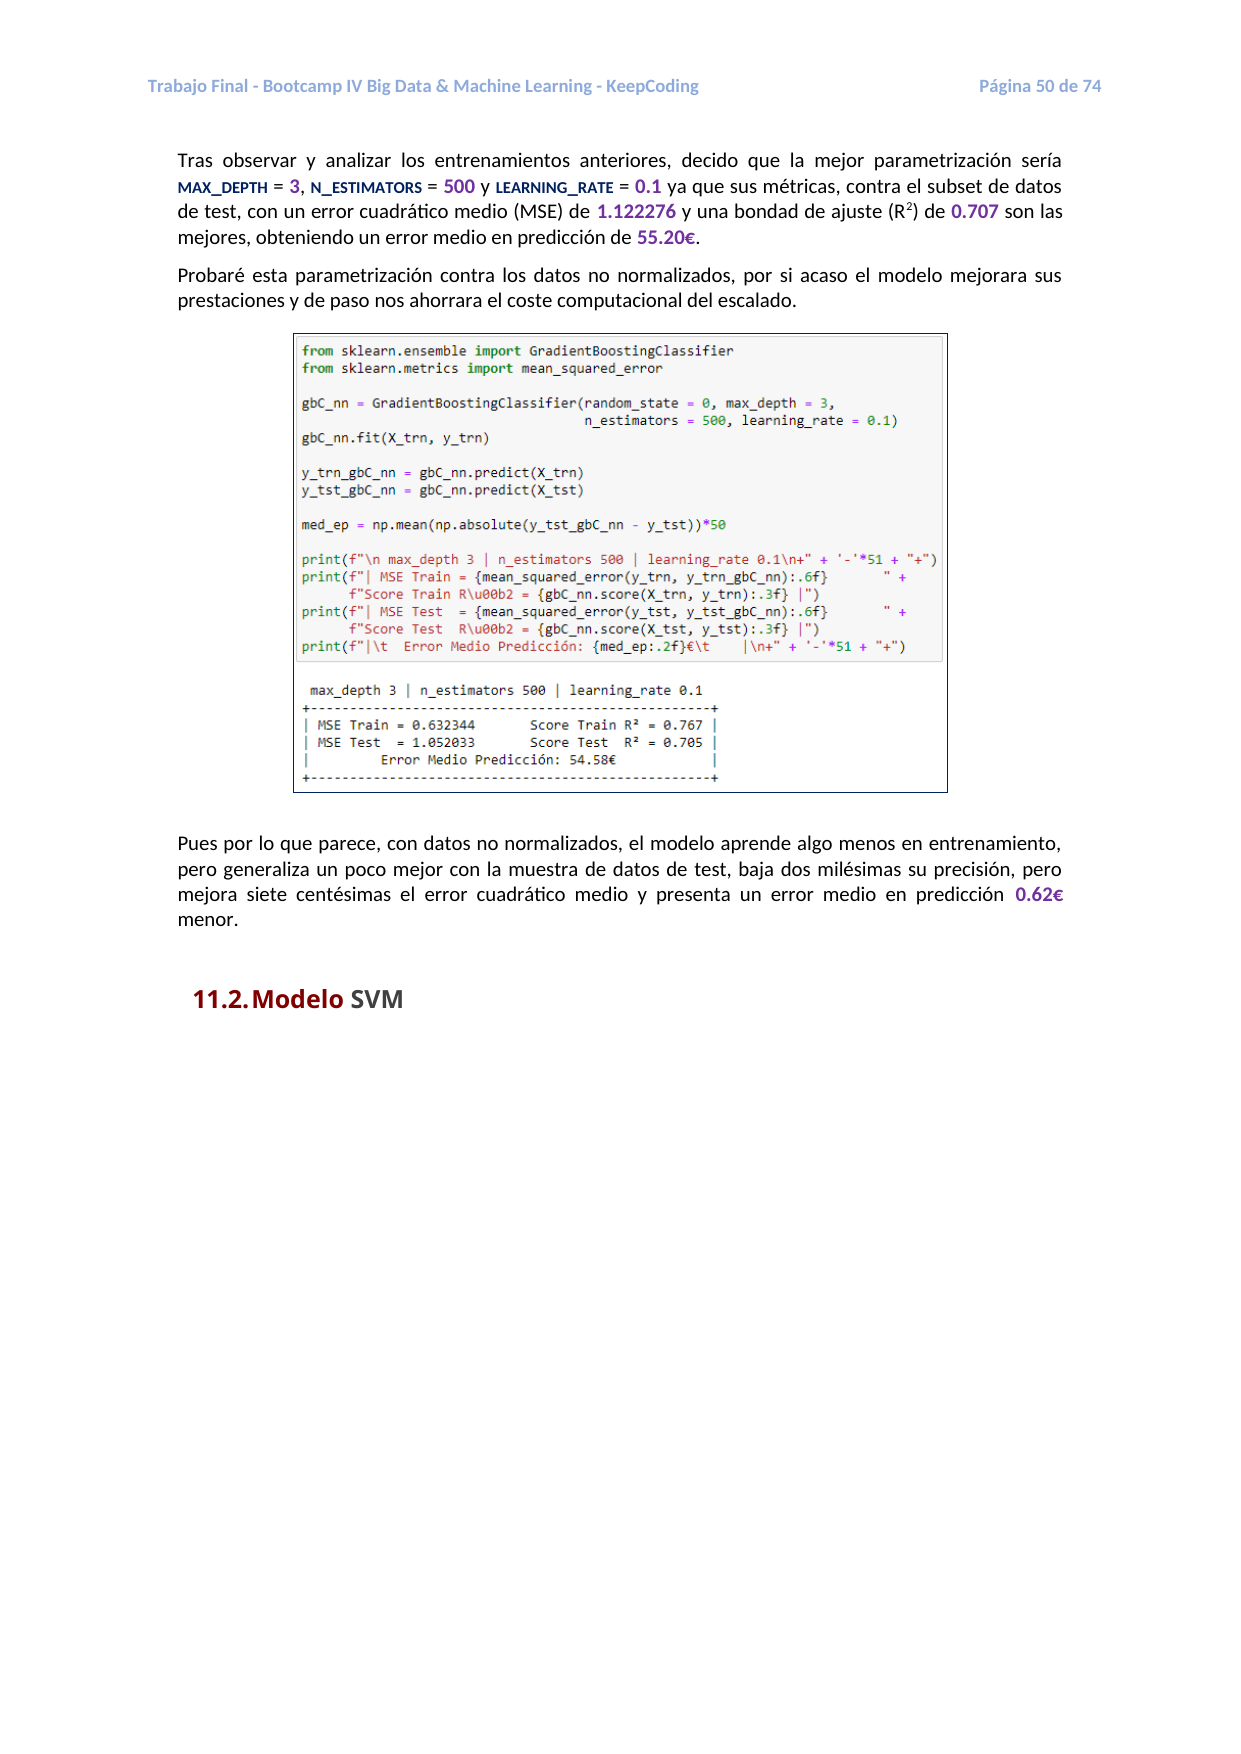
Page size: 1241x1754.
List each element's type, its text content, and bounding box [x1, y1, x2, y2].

picture [294, 334, 947, 792]
text Probaré esta parametrización contra los datos no normalizados, por si acaso el modelo mejorara sus prestaciones y de paso nos ahorrara el coste computacional del escalado. [177, 262, 1063, 313]
text Tras observar y analizar los entrenamientos anteriores, decido que la mejor parametrización sería max_depth = 3, n_estimators = 500 y learning_rate = 0.1 ya que sus métricas, contra el subset de datos de test, con un error cuadrático medio (MSE) de 1.122276 y una bondad de ajuste (R2) de 0.707 son las mejores, obteniendo un error medio en predicción de 55.20€. [177, 148, 1063, 249]
subtitle Modelo SVM [192, 982, 1063, 1016]
